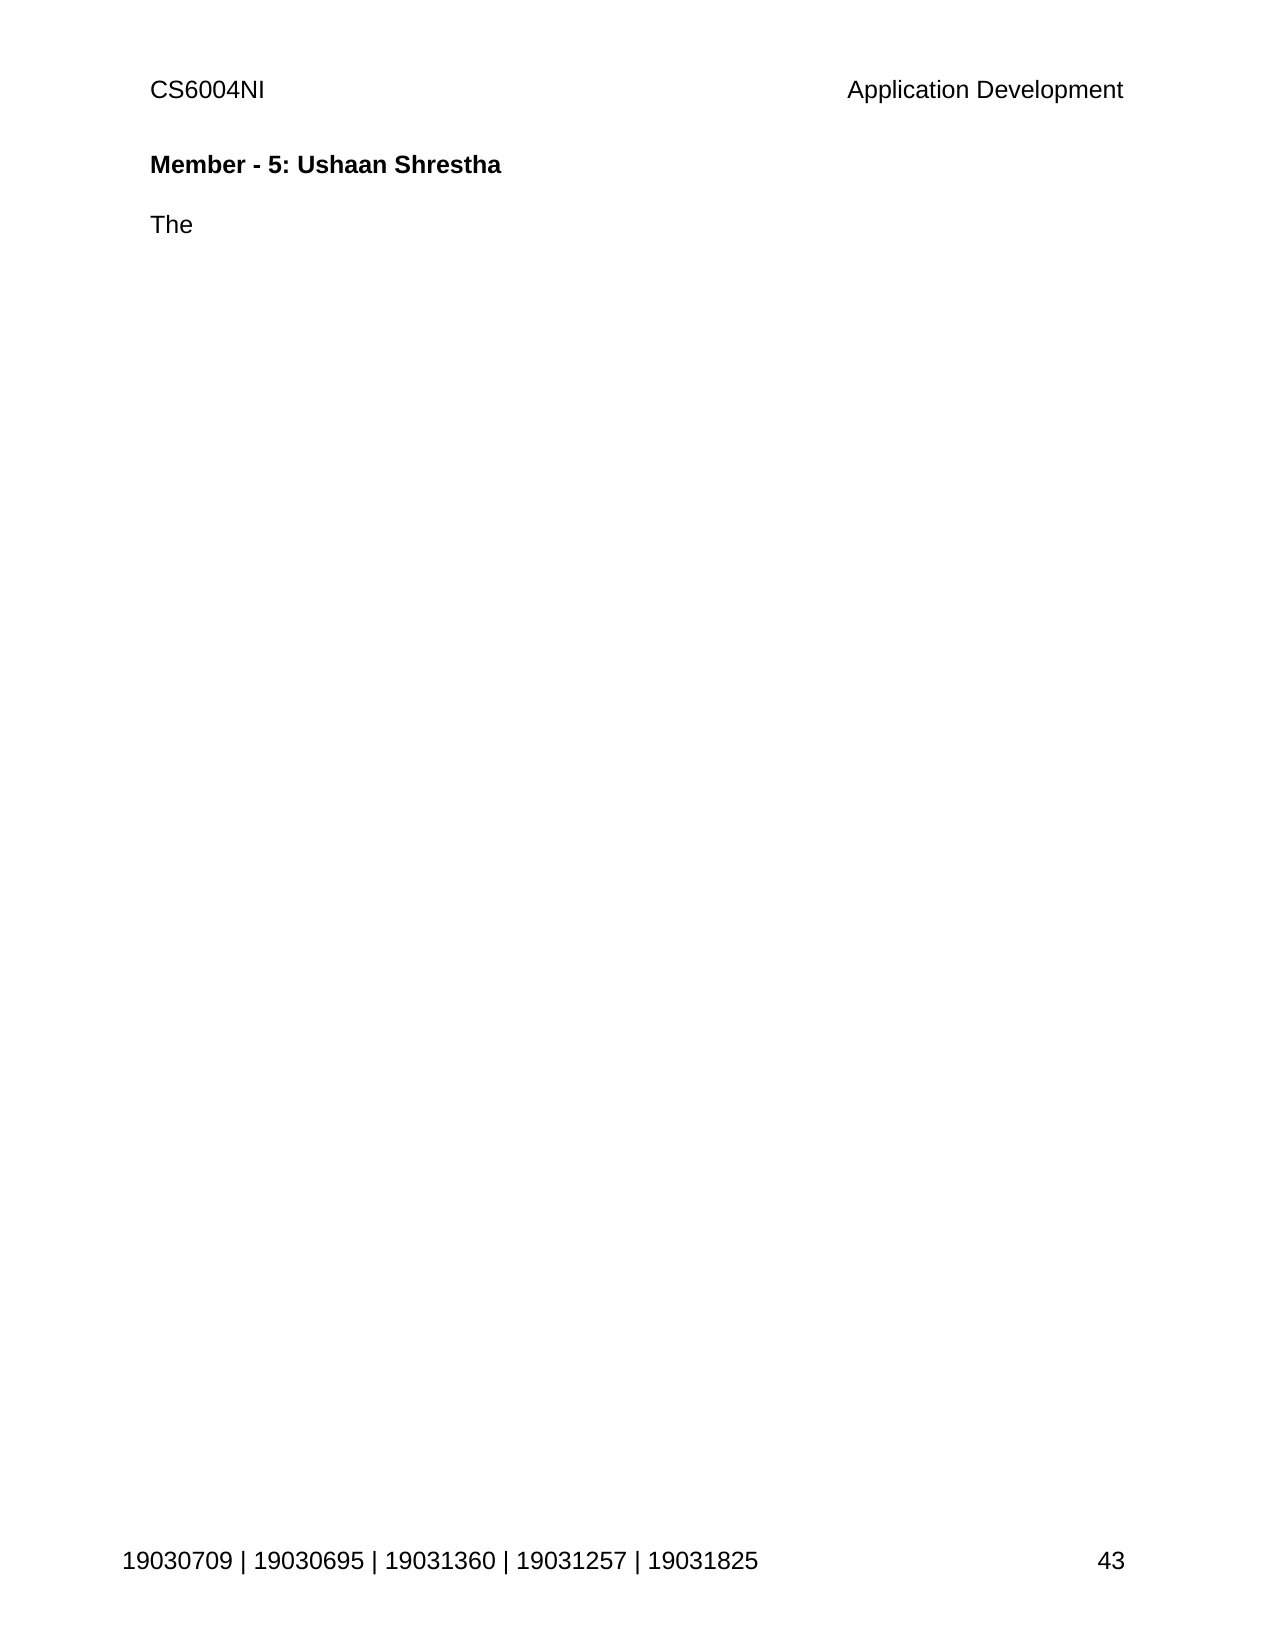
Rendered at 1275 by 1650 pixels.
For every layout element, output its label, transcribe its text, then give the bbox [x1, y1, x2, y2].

text Member - 5: Ushaan Shrestha [150, 150, 1125, 179]
text The [150, 210, 1125, 238]
